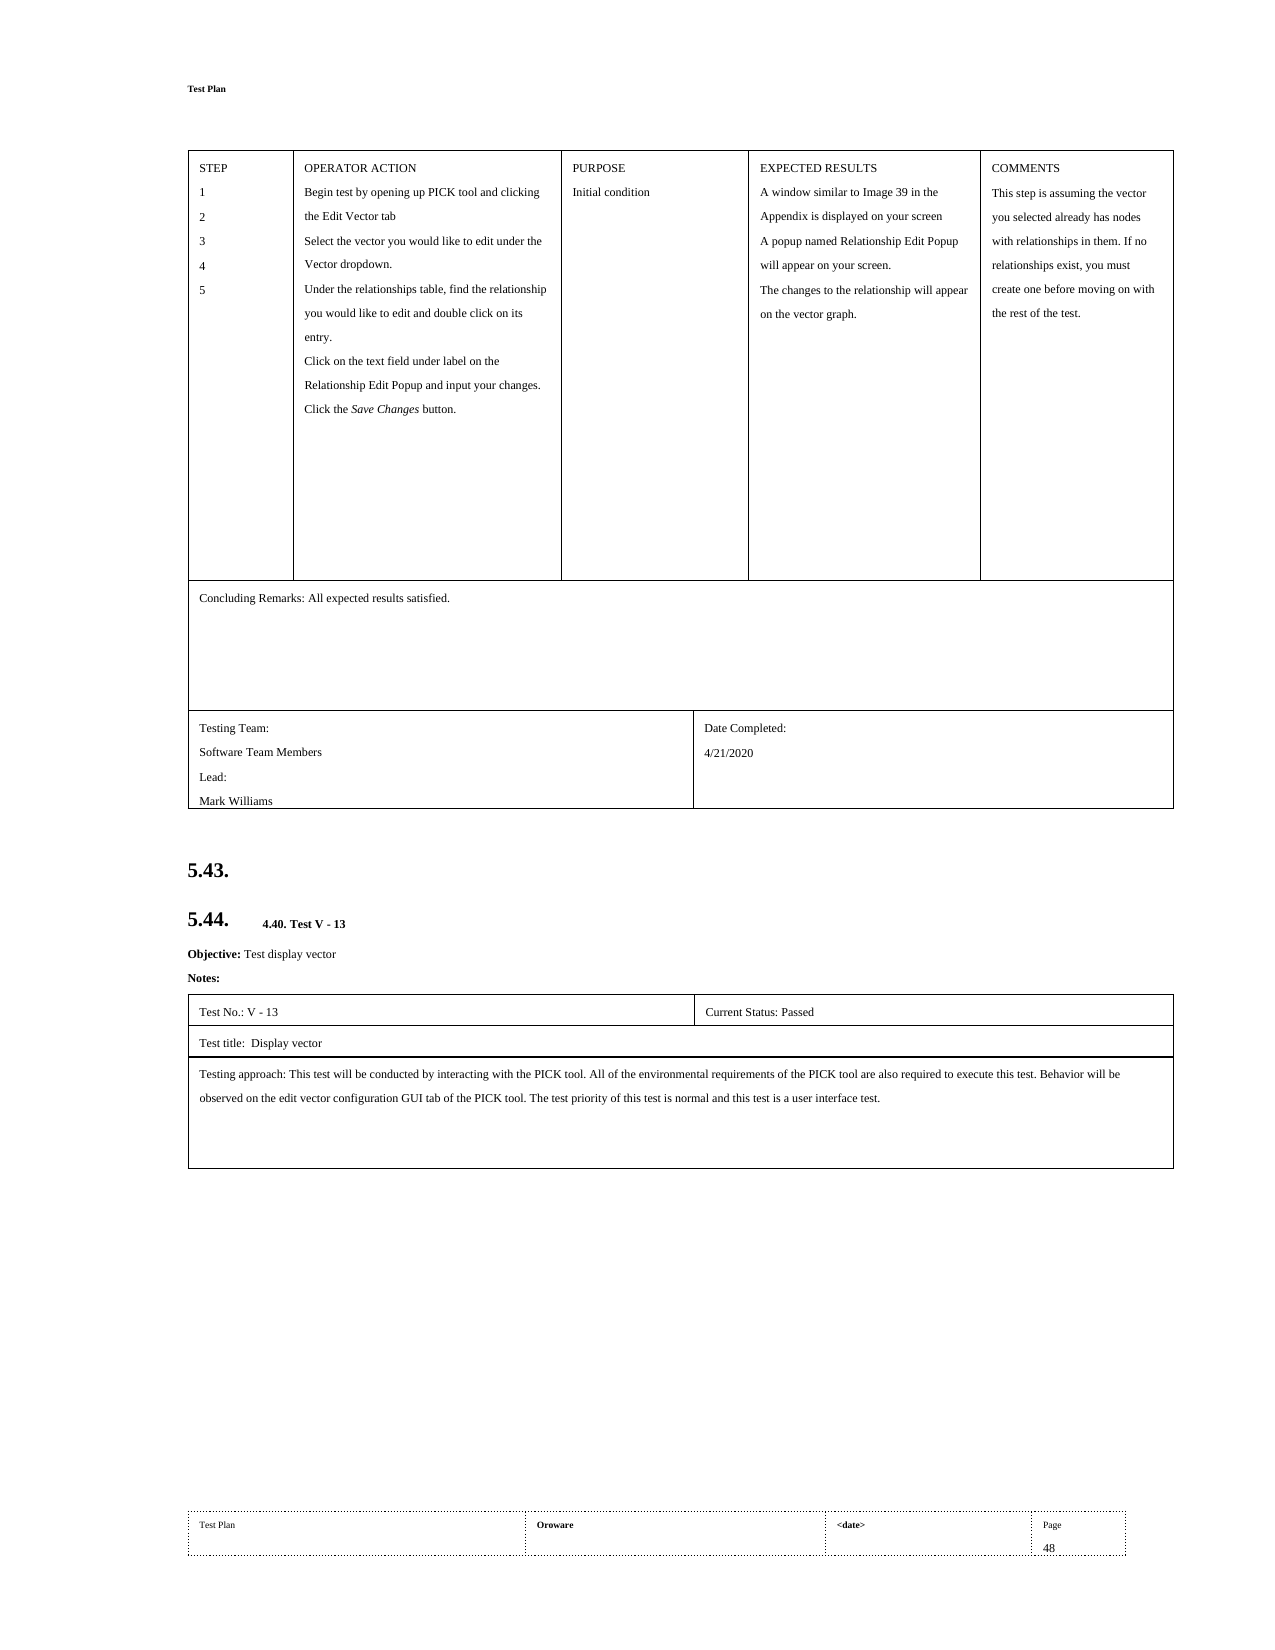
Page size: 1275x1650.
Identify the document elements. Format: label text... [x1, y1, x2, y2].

text Objective: Test display vector [187, 937, 1125, 961]
table_cell Concluding Remarks: All expected results satisfied. [189, 581, 1173, 710]
table_cell EXPECTED RESULTS A window similar to Image 39 in the Appendix is displayed on your screen A popup named Relationship Edit Popup will appear on your screen. The changes to the relationship will appear on the vector graph. [749, 151, 980, 580]
table_cell Testing Team: Software Team Members Lead: Mark Williams [189, 711, 693, 808]
table_cell COMMENTS This step is assuming the vector you selected already has nodes with relationships in them. If no relationships exist, you must create one before moving on with the rest of the test. [981, 151, 1173, 580]
text Notes: [187, 961, 1125, 985]
table_header Test No.: V - 13 [189, 995, 694, 1025]
subtitle 4.40. Test V - 13 [187, 907, 1125, 931]
table_cell OPERATOR ACTION Begin test by opening up PICK tool and clicking the Edit Vector tab Select the vector you would like to edit under the Vector dropdown. Under the relationships table, find the relationship you would like to edit and double click on its entry. Click on the text field under label on the Relationship Edit Popup and input your changes. Click the Save Changes button. [294, 151, 561, 580]
table_cell Test title: Display vector [189, 1026, 1173, 1056]
table_cell Date Completed: 4/21/2020 [694, 711, 1173, 808]
table_cell STEP 1 2 3 4 5 [189, 151, 293, 580]
table_cell PURPOSE Initial condition [562, 151, 748, 580]
table_header Current Status: Passed [695, 995, 1173, 1025]
table_cell Testing approach: This test will be conducted by interacting with the PICK tool. All of the environmental requirements of the PICK tool are also required to execute this test. Behavior will be observed on the edit vector configuration GUI tab of the PICK tool. The test priority of this test is normal and this test is a user interface test. [189, 1058, 1173, 1168]
